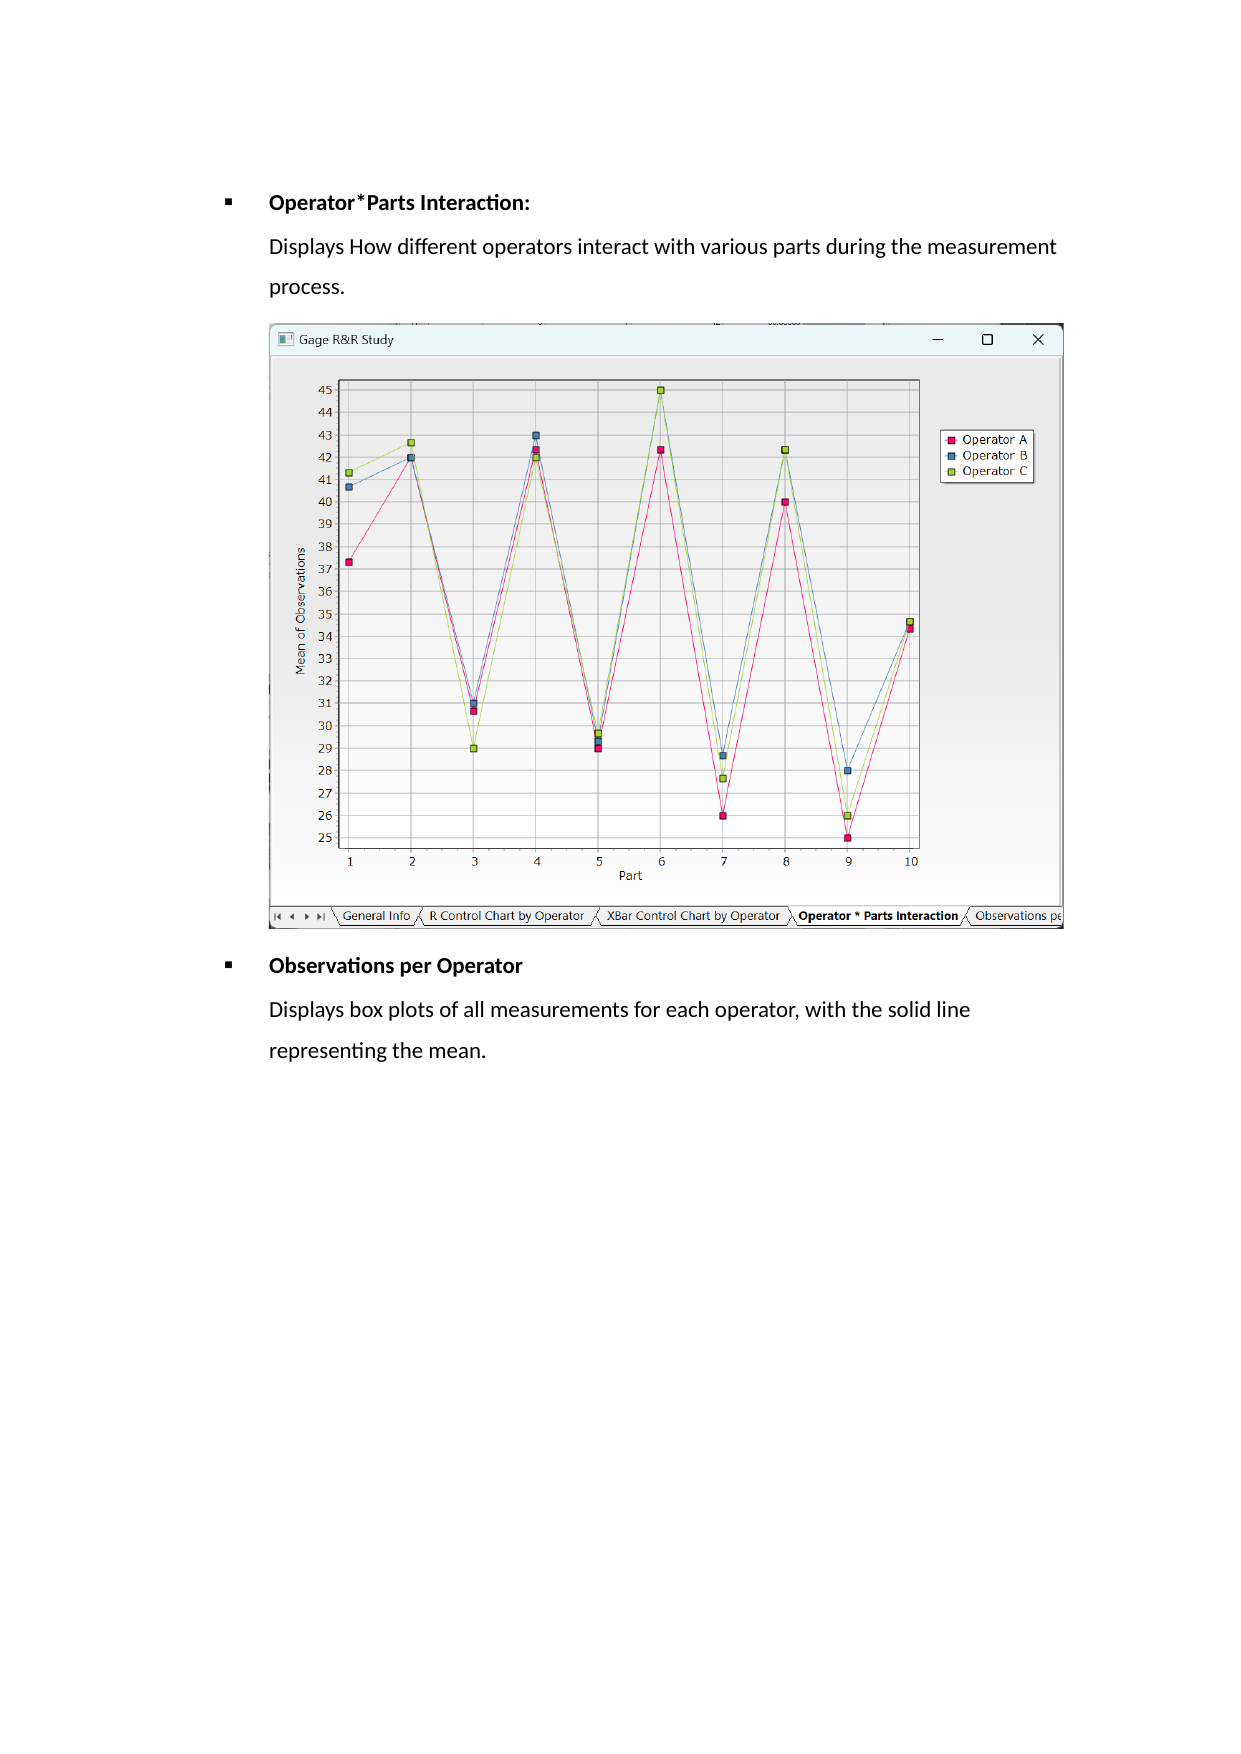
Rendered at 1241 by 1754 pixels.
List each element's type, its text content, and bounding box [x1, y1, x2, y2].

list Operator*Parts Interaction: [223, 183, 1092, 221]
list Displays box plots of all measurements for each operator, with the solid line representing the mean. [269, 991, 1092, 1069]
picture [268, 323, 1064, 929]
list Displays How different operators interact with various parts during the measurement process. [269, 227, 1092, 305]
list Observations per Operator [223, 947, 1092, 984]
